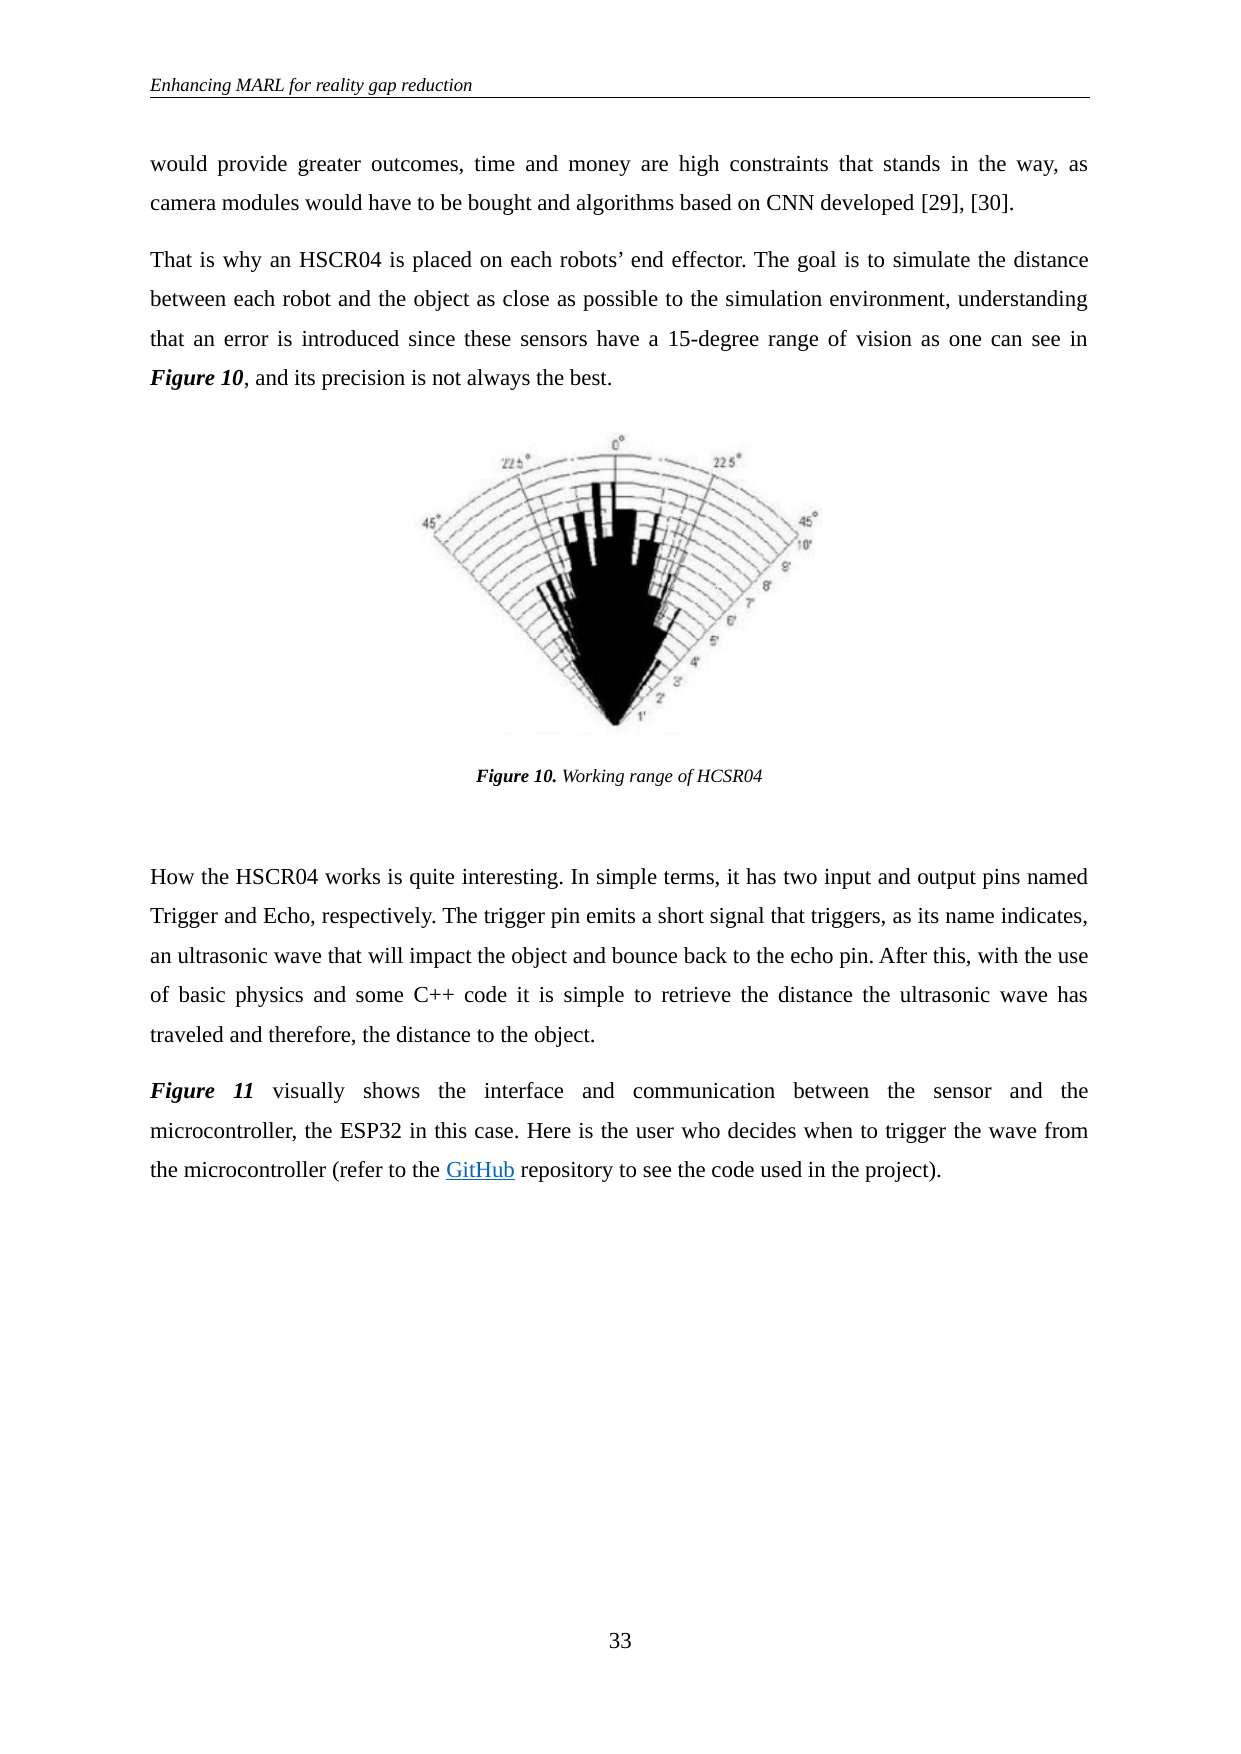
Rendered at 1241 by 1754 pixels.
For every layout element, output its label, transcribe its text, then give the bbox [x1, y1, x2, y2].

text Figure 10. Working range of HCSR04 [150, 764, 1090, 786]
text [150, 150, 1090, 216]
text That is why an HSCR04 is placed on each robots’ end effector. The goal is to simulate the distance between each robot and the object as close as possible to the simulation environment, understanding that an error is introduced since these sensors have a 15-degree range of vision as one can see in Figure 10, and its precision is not always the best. [150, 246, 1090, 390]
picture [403, 420, 837, 735]
text Figure 11 visually shows the interface and communication between the sensor and the microcontroller, the ESP32 in this case. Here is the user who decides when to trigger the wave from the microcontroller (refer to the GitHub repository to see the code used in the project). [150, 1077, 1090, 1182]
text How the HSCR04 works is quite interesting. In simple terms, it has two input and output pins named Trigger and Echo, respectively. The trigger pin emits a short signal that triggers, as its name indicates, an ultrasonic wave that will impact the object and bounce back to the echo pin. After this, with the use of basic physics and some C++ code it is simple to retrieve the distance the ultrasonic wave has traveled and therefore, the distance to the object. [150, 863, 1090, 1047]
